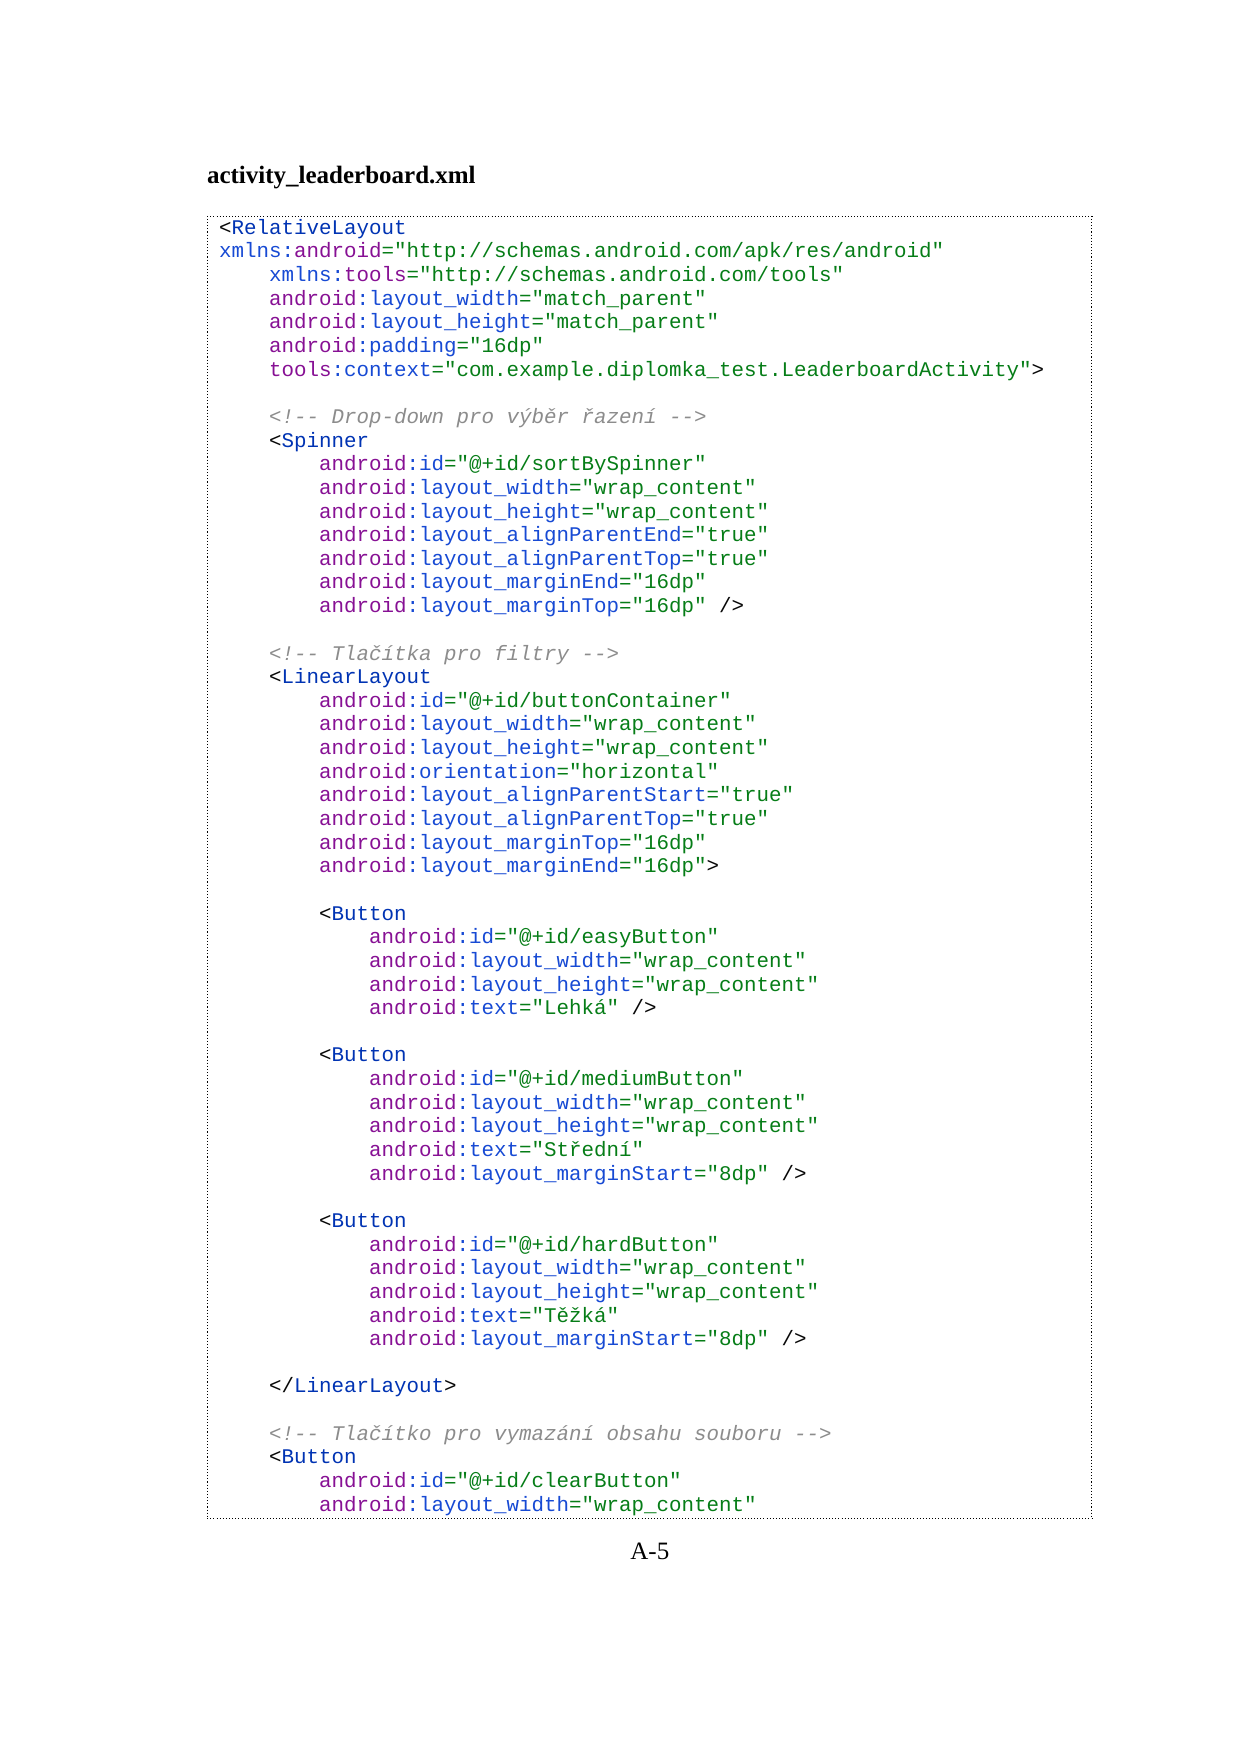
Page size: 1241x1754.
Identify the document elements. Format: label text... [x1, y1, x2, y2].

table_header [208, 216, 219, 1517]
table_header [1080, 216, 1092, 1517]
text activity_leaderboard.xml [207, 160, 1092, 189]
